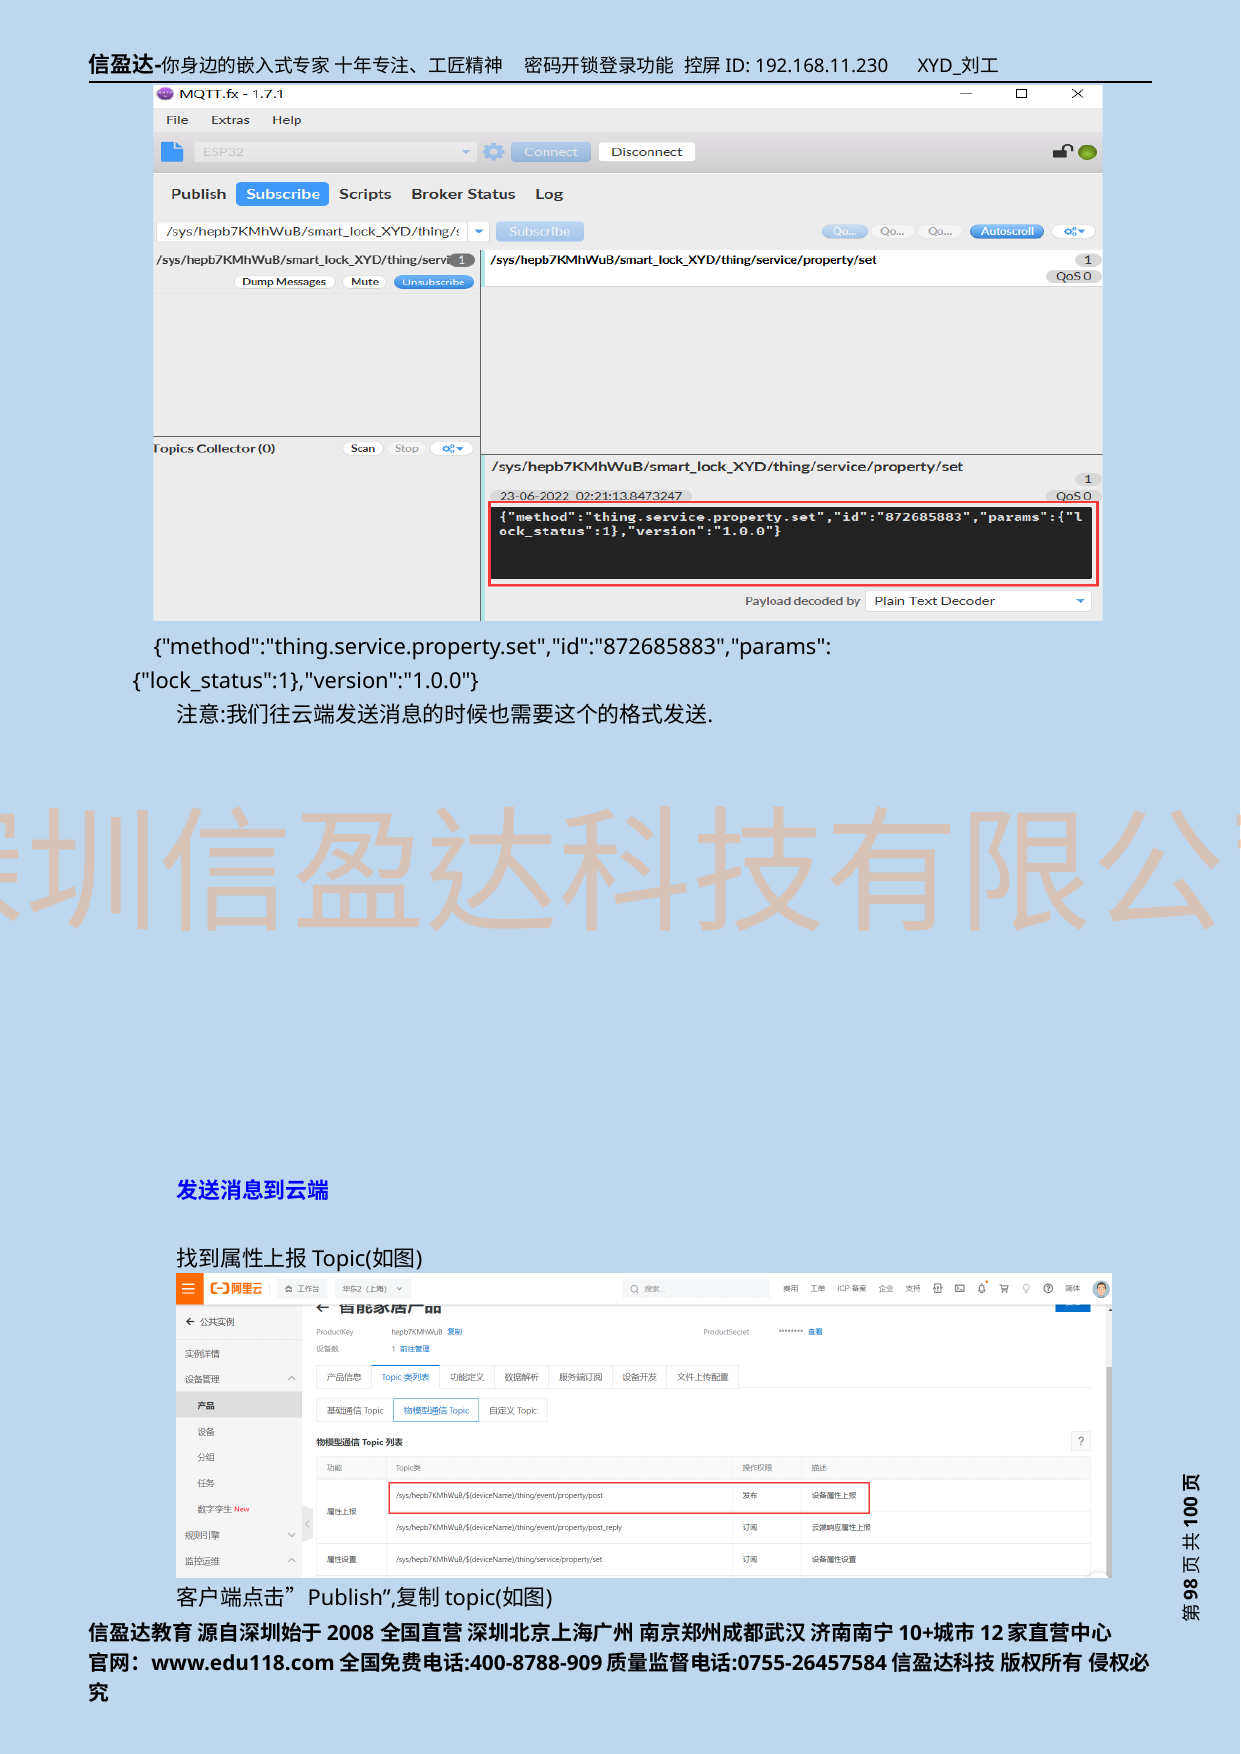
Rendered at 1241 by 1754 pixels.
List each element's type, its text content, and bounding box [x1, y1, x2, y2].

picture [176, 1273, 1112, 1578]
text 找到属性上报Topic(如图) [132, 1240, 1152, 1274]
picture [153, 85, 1103, 621]
text 客户端点击”Publish”,复制topic(如图) [132, 1579, 1152, 1613]
text 发送消息到云端 [132, 1172, 1152, 1206]
text 注意:我们往云端发送消息的时候也需要这个的格式发送. [132, 696, 1152, 730]
text {"method":"thing.service.property.set","id":"872685883","params":{"lock_status":1},"version":"1.0.0"} [132, 628, 1152, 696]
